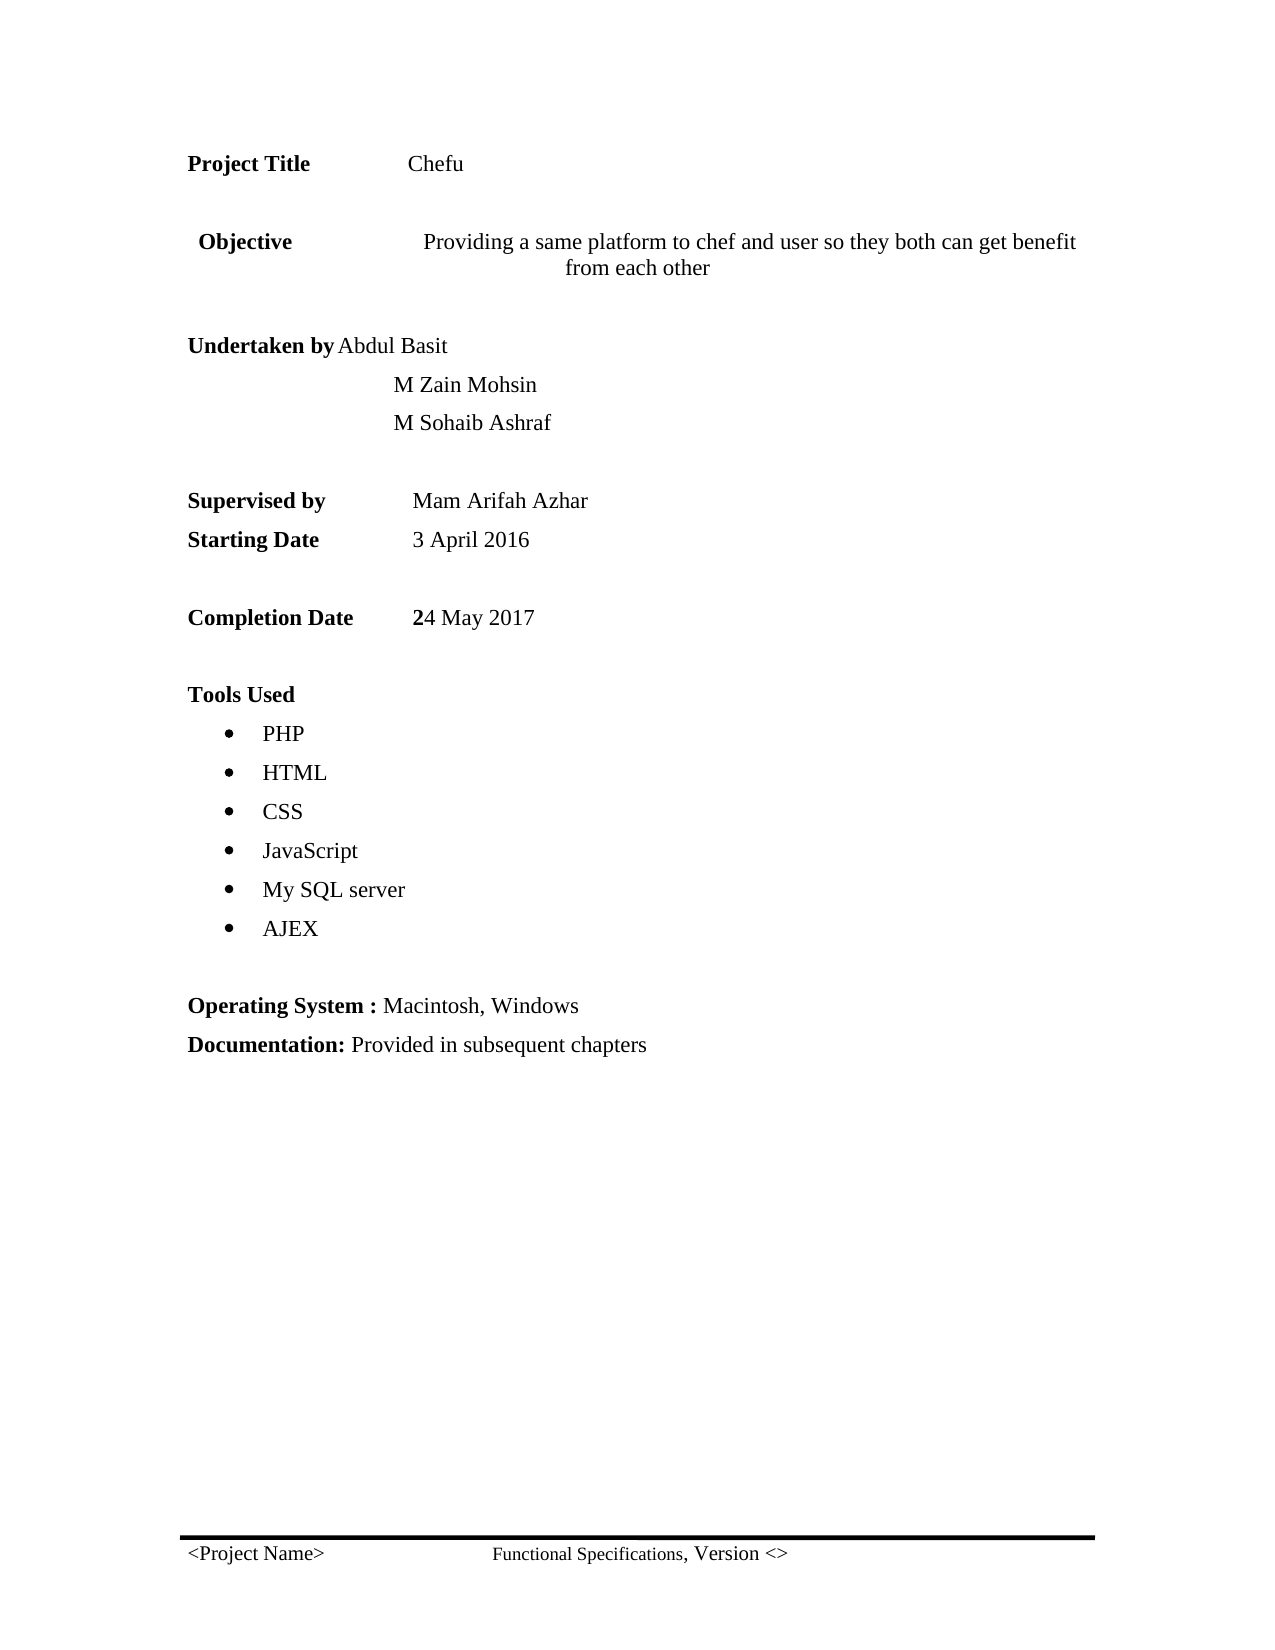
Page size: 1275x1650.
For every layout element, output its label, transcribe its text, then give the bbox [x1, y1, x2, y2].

text Starting Date 3 April 2016 [187, 526, 1087, 552]
text Supervised by Mam Arifah Azhar [187, 487, 1087, 513]
text Objective Providing a same platform to chef and user so they both can get benefit from each other [187, 228, 1087, 280]
text Undertaken by Abdul Basit [187, 332, 1087, 358]
list PHP [225, 720, 1087, 747]
list CSS [225, 798, 1087, 824]
list My SQL server [225, 876, 1087, 902]
text Completion Date 24 May 2017 [187, 604, 1087, 630]
list HTML [225, 759, 1087, 786]
text Project Title Chefu [187, 150, 1087, 176]
list AJEX [225, 914, 1087, 941]
text Operating System : Macintosh, Windows [187, 992, 1087, 1019]
text Tools Used [187, 681, 1087, 708]
text Documentation: Provided in subsequent chapters [187, 1031, 1087, 1057]
list JavaScript [225, 837, 1087, 863]
text M Zain Mohsin [187, 371, 1087, 397]
text M Sohaib Ashraf [187, 409, 1087, 436]
